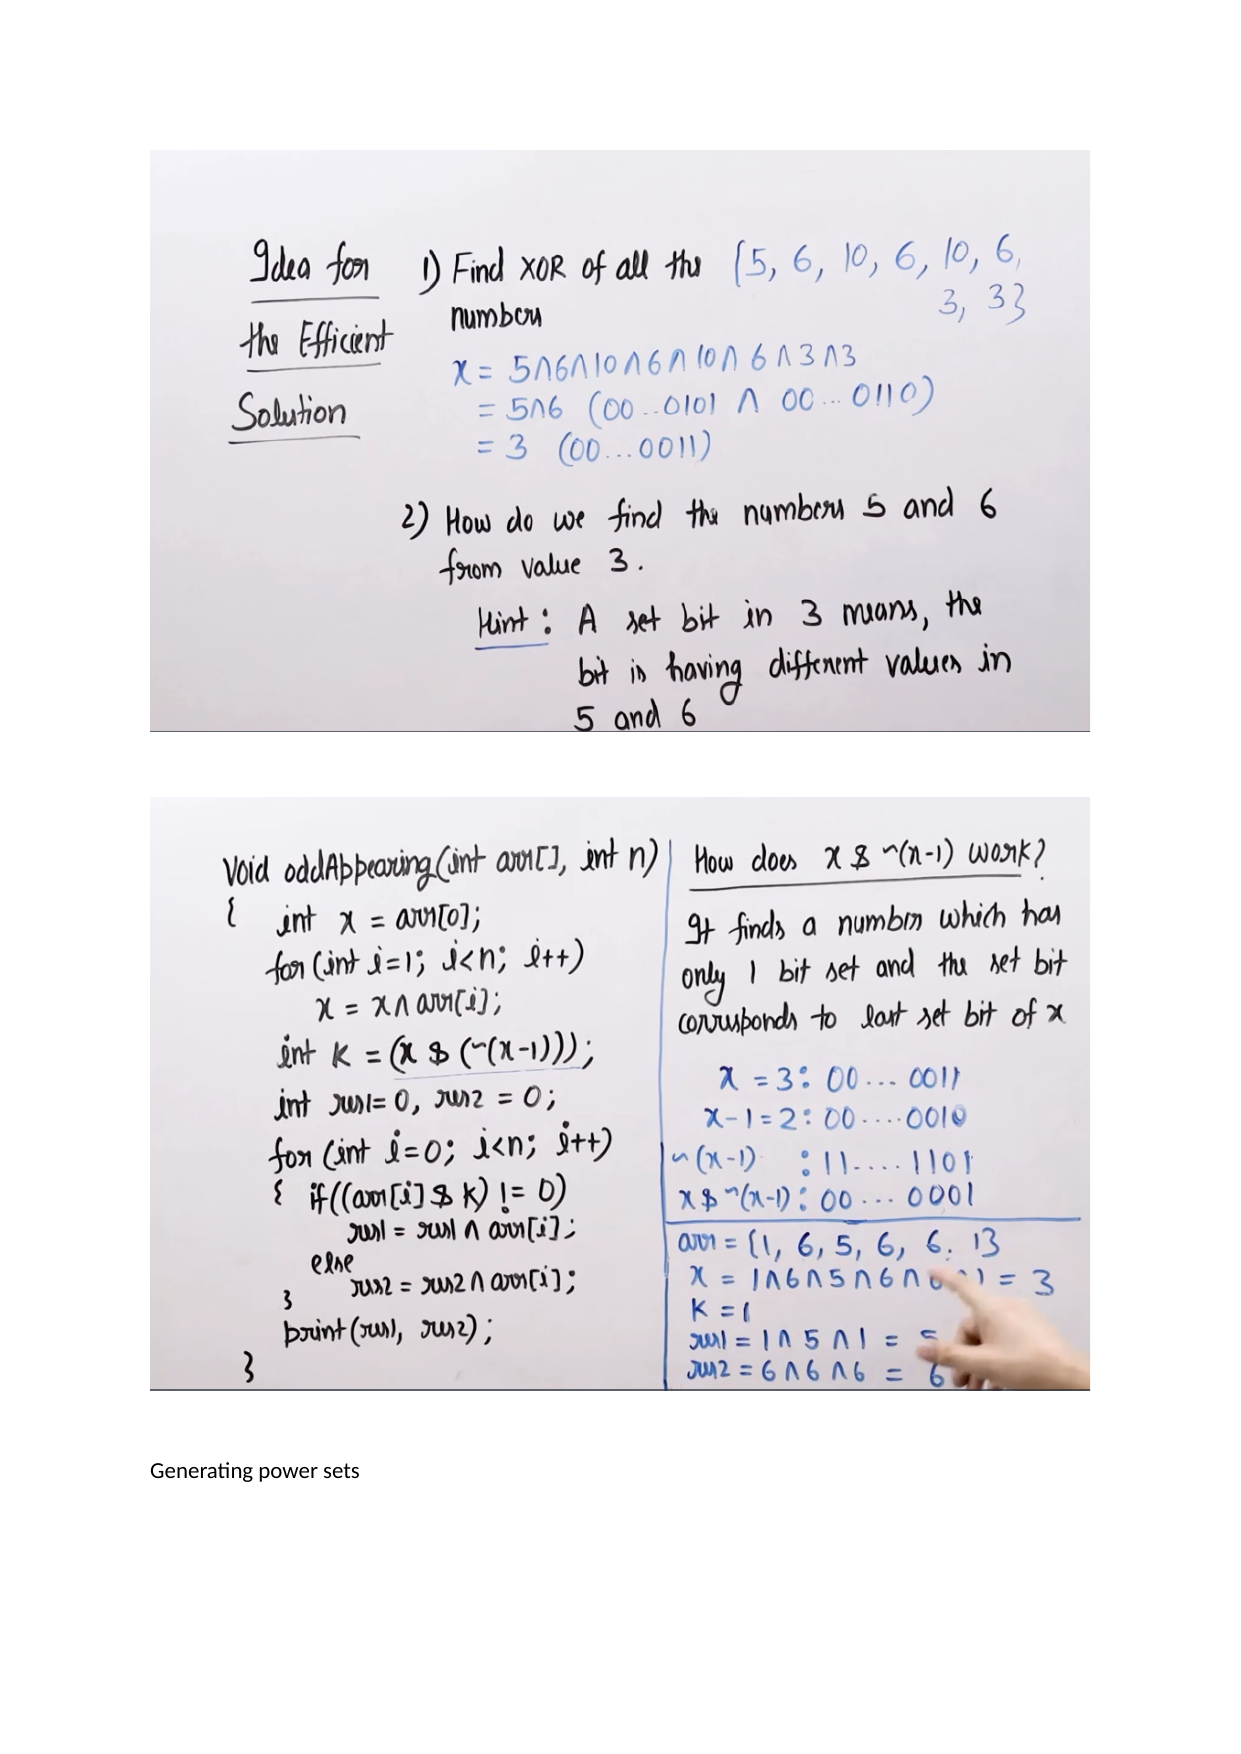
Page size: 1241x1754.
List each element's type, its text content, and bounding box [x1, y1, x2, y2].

picture [150, 797, 1091, 1391]
text Generating power sets [150, 1456, 1090, 1484]
picture [150, 150, 1091, 732]
